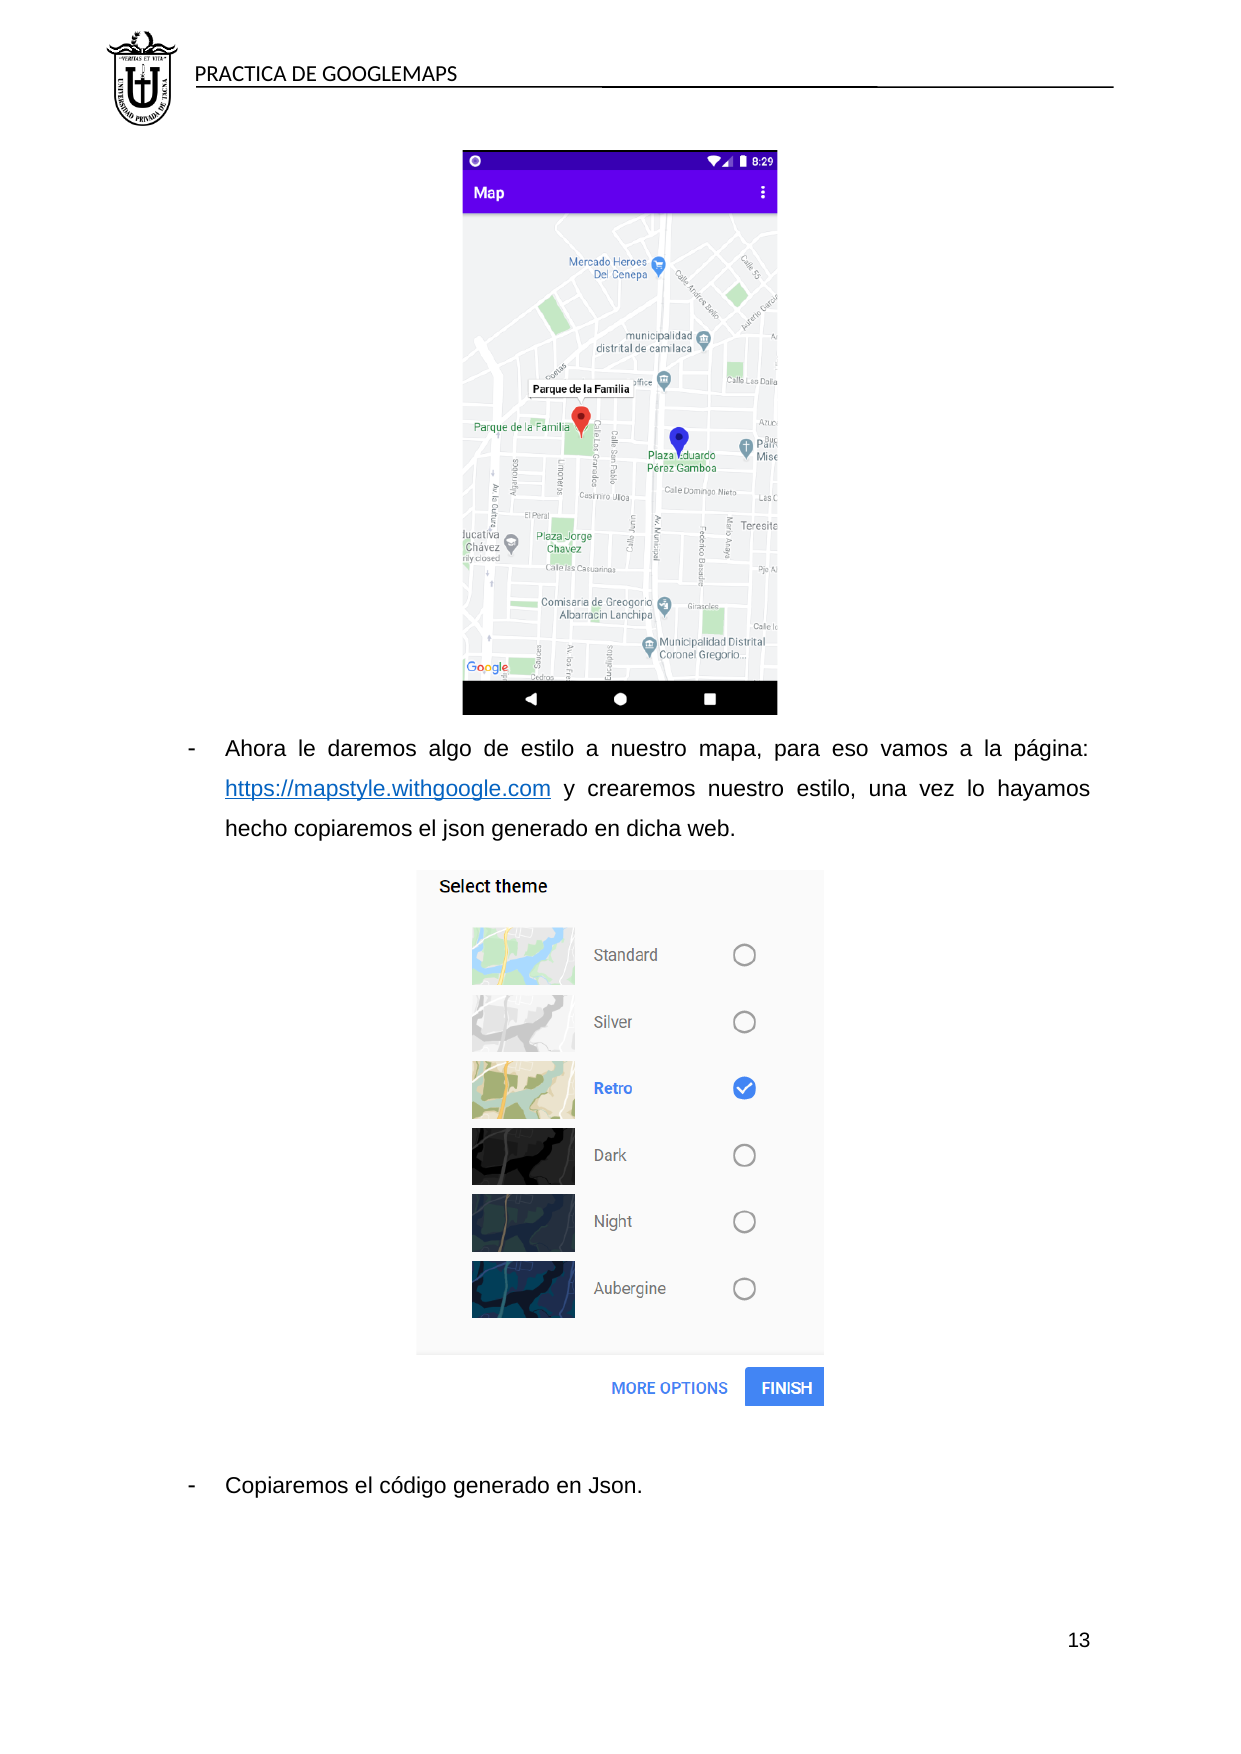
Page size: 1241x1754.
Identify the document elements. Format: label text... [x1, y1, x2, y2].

picture [462, 150, 778, 715]
list Ahora le daremos algo de estilo a nuestro mapa, para eso vamos a la página: https://mapstyle.withgoogle.com y crearemos nuestro estilo, una vez lo hayamos hecho copiaremos el json generado en dicha web. [187, 733, 1090, 841]
picture [416, 870, 824, 1406]
list Copiaremos el código generado en Json. [187, 1469, 1090, 1498]
